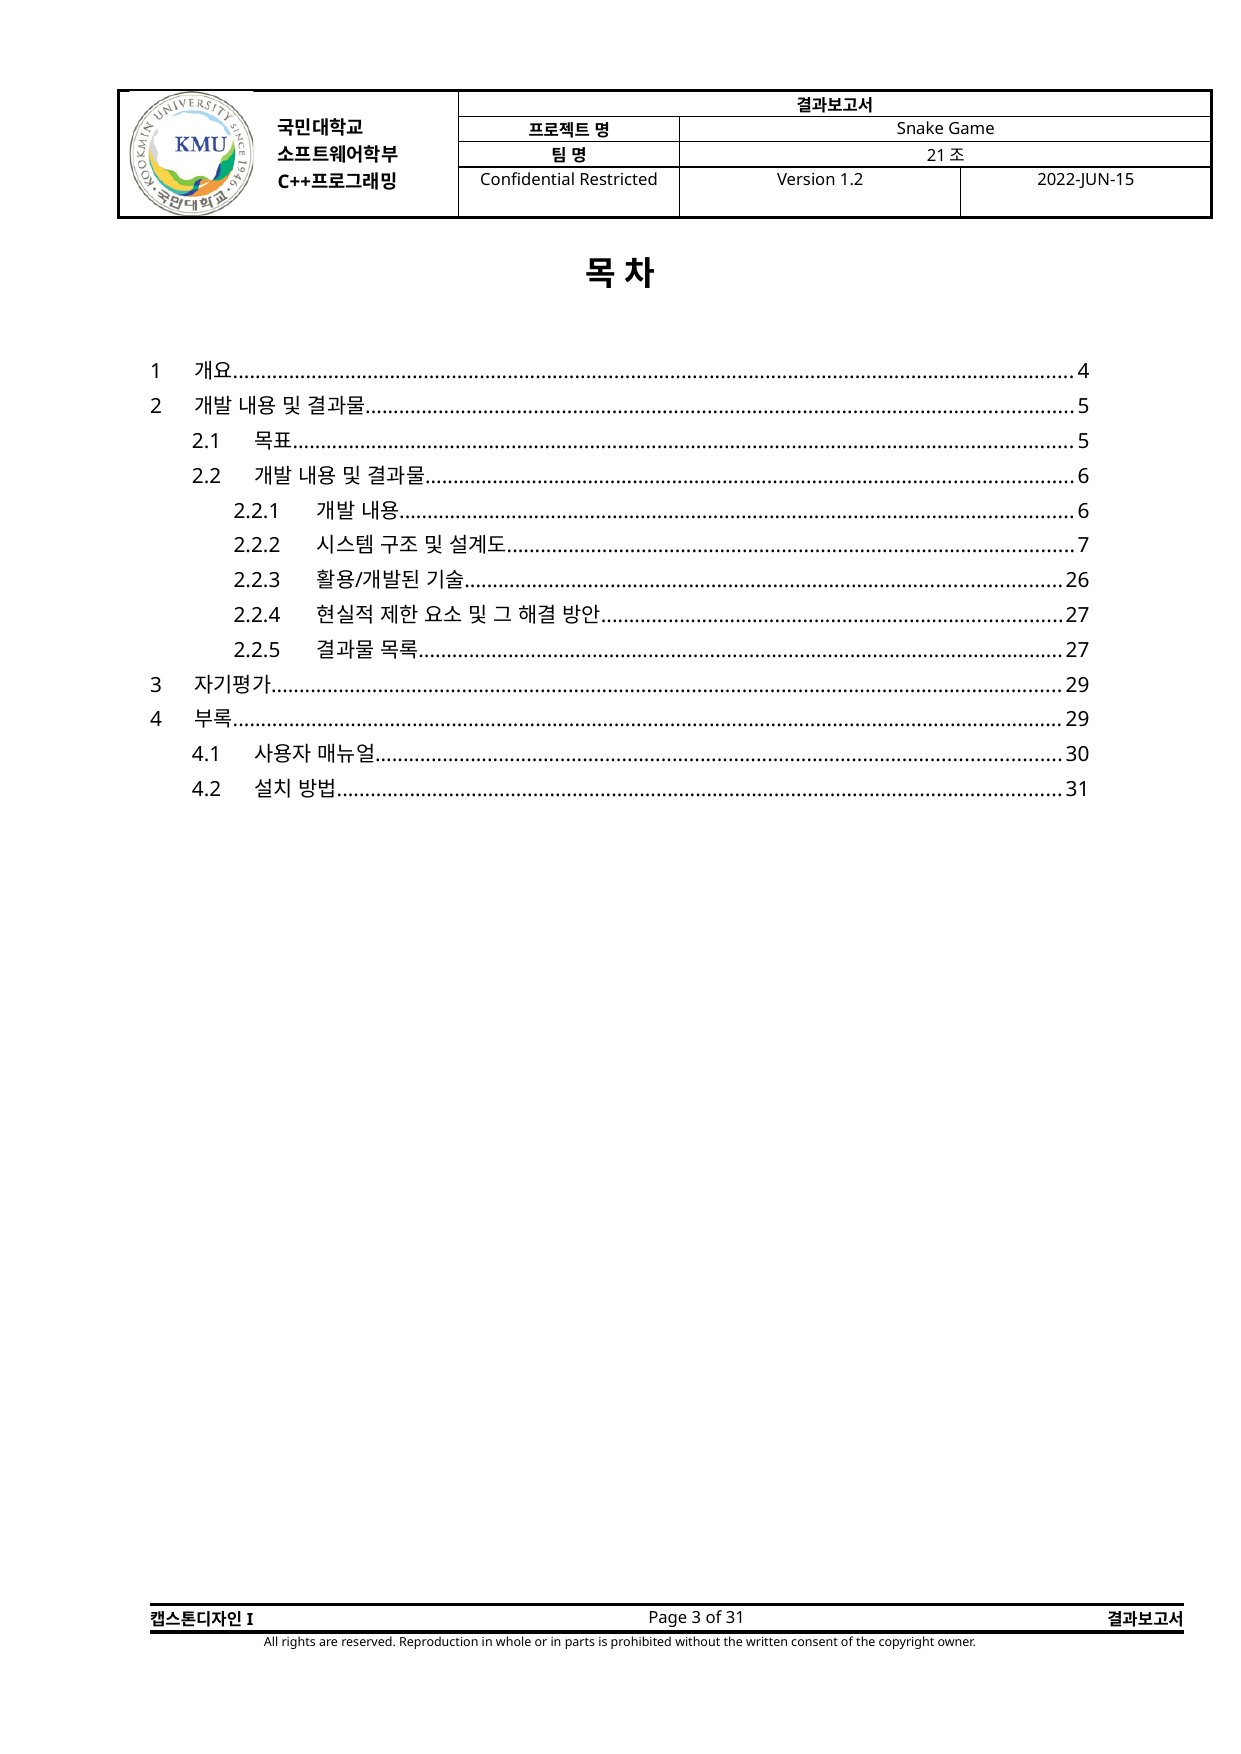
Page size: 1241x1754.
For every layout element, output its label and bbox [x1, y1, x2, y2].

picture [129, 91, 254, 216]
